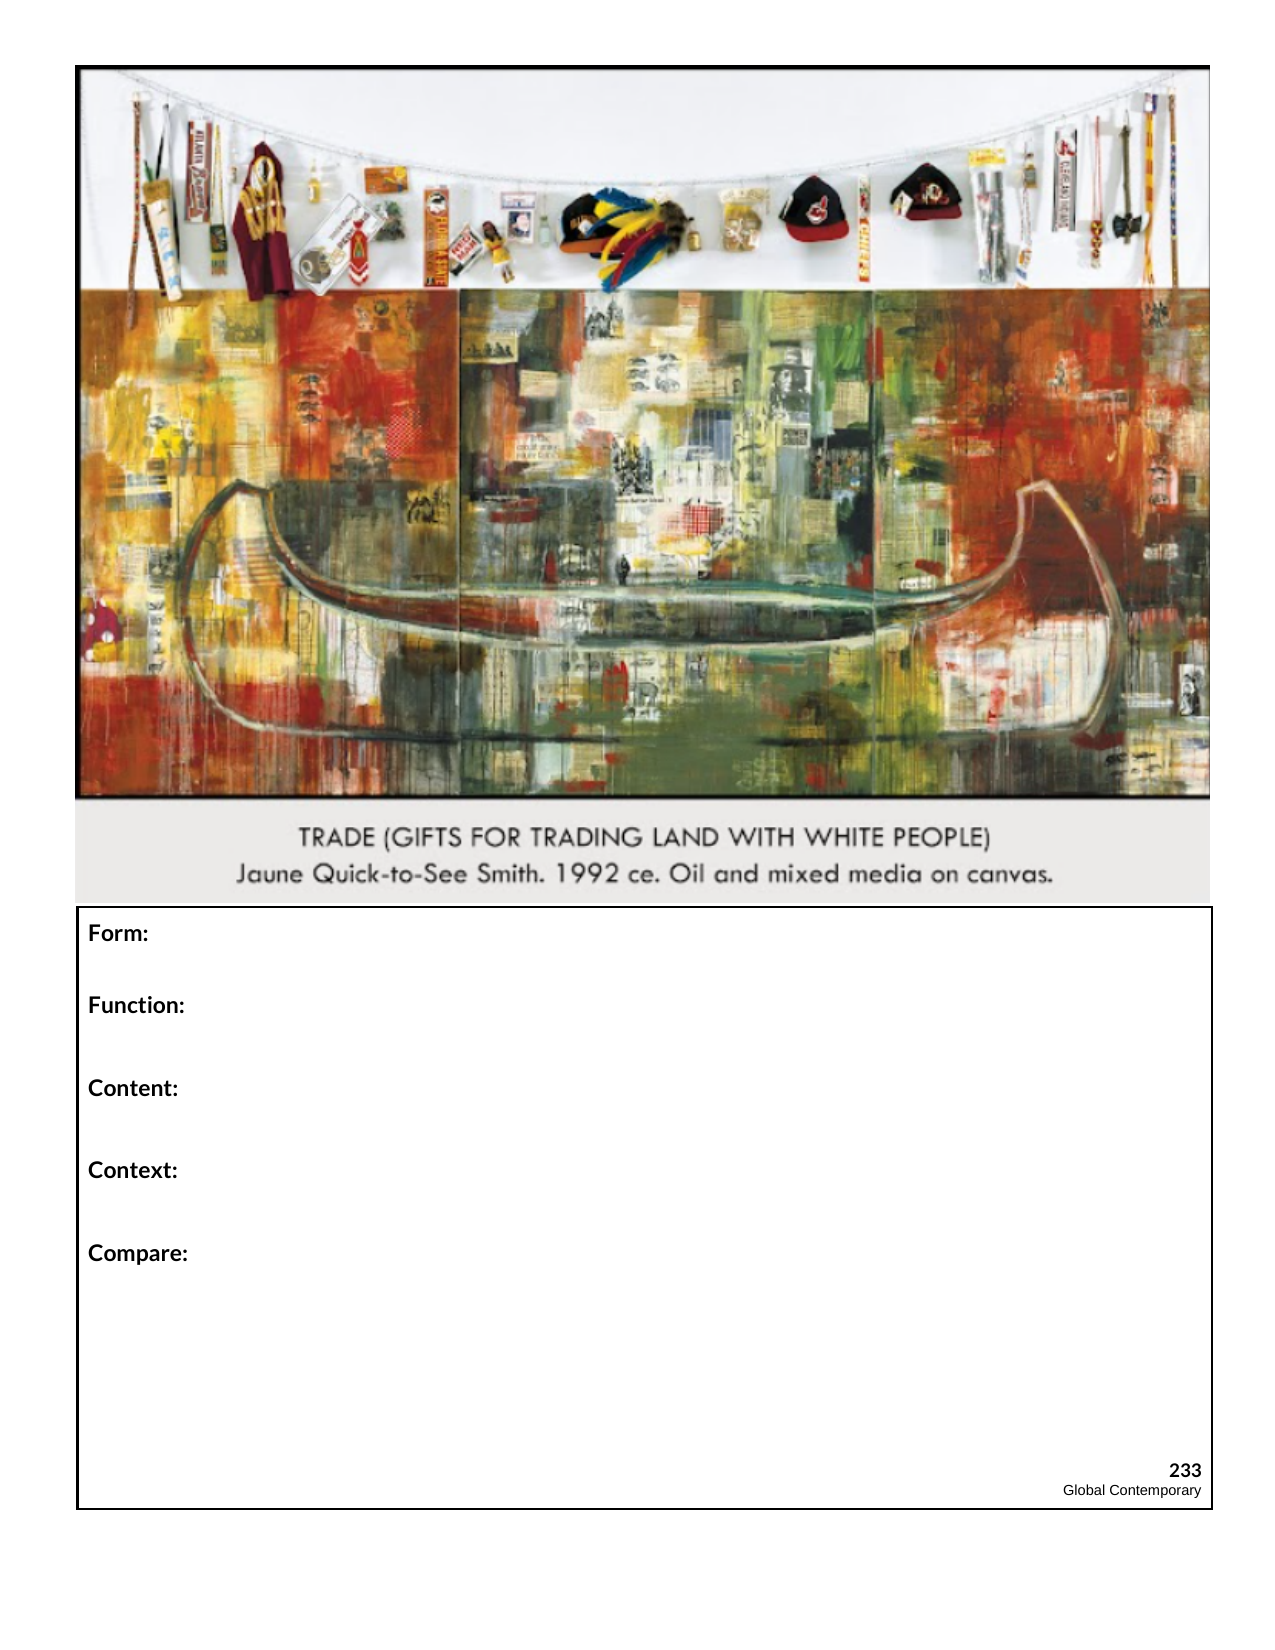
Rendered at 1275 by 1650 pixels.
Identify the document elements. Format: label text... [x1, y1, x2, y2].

table_header Form: Function: Content: Context: Compare: 233 Global Contemporary [79, 908, 1211, 1508]
picture [75, 65, 1210, 903]
